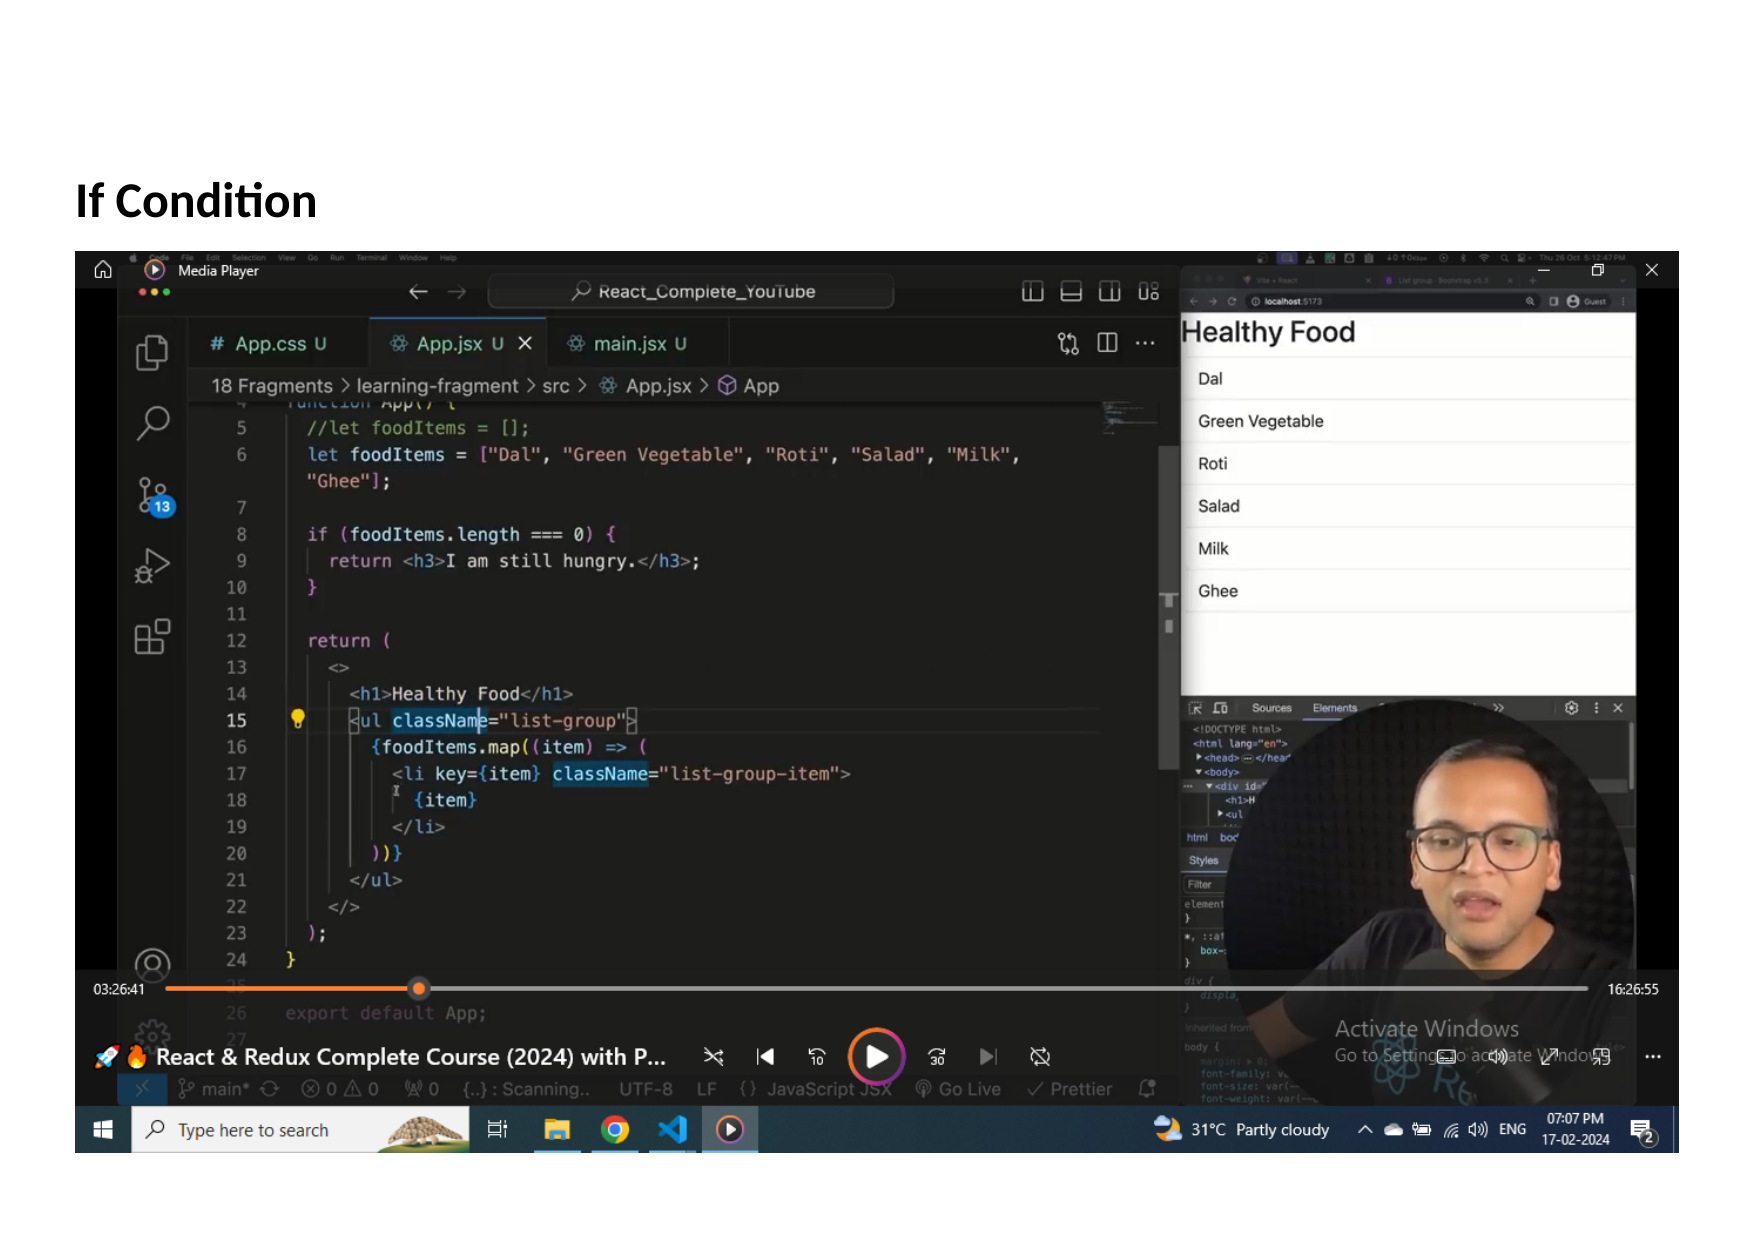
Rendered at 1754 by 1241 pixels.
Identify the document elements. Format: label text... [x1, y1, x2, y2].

picture [75, 251, 1679, 1153]
text If Condition [75, 169, 1679, 230]
